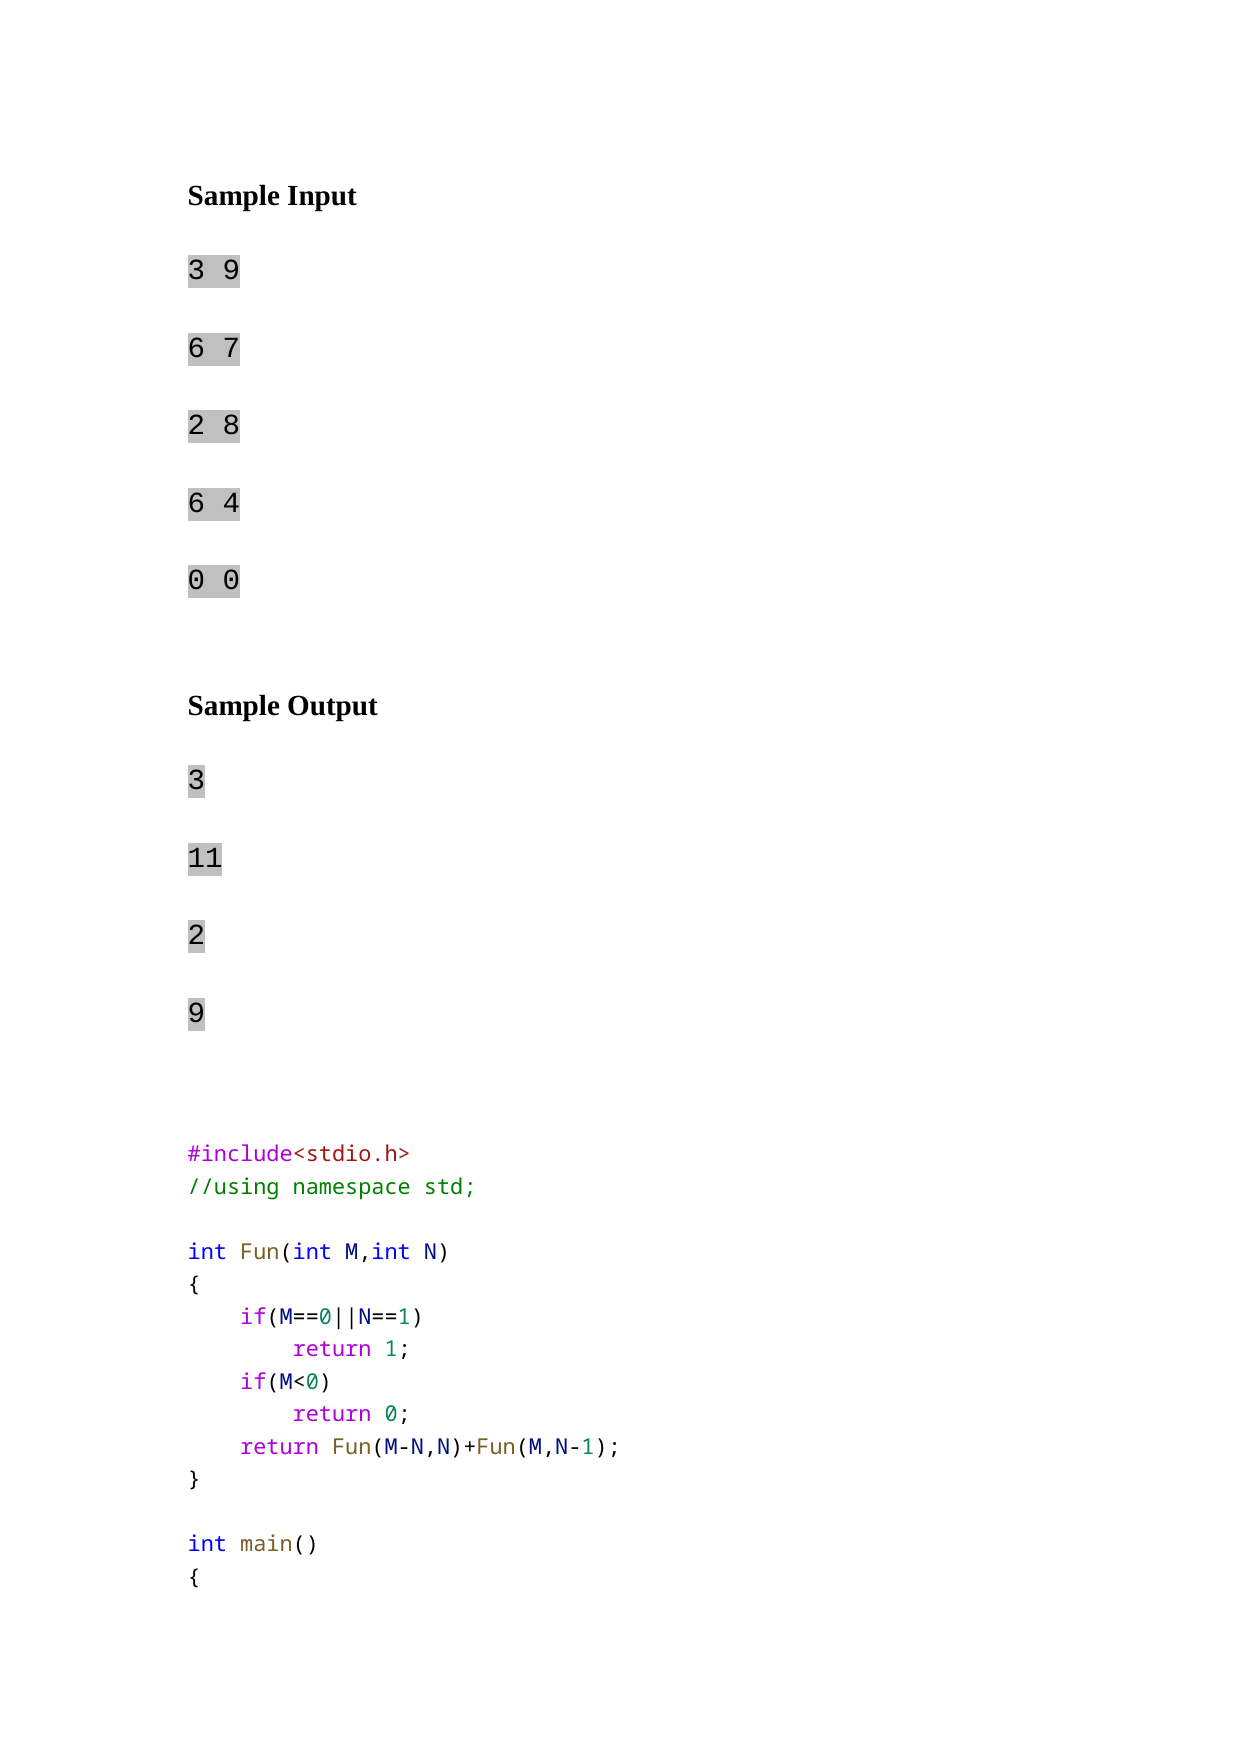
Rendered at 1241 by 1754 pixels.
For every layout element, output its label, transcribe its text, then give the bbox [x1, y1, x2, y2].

text return 0; [187, 1397, 1053, 1429]
text 11 [187, 827, 1053, 892]
text int main() [187, 1527, 1053, 1559]
text 9 [187, 982, 1053, 1047]
text } [187, 1462, 1053, 1494]
text 3 9 [187, 239, 1053, 304]
text { [187, 1267, 1053, 1299]
text 2 [187, 904, 1053, 969]
text Sample Input [187, 162, 1053, 227]
text return 1; [187, 1332, 1053, 1364]
text return Fun(M-N,N)+Fun(M,N-1); [187, 1429, 1053, 1462]
text #include<stdio.h> [187, 1137, 1053, 1169]
text if(M==0||N==1) [187, 1299, 1053, 1332]
text if(M<0) [187, 1364, 1053, 1397]
text Sample Output [187, 672, 1053, 737]
text //using namespace std; [187, 1169, 1053, 1202]
text { [187, 1559, 1053, 1592]
text 6 4 [187, 472, 1053, 537]
text int Fun(int M,int N) [187, 1234, 1053, 1267]
text 0 0 [187, 549, 1053, 614]
text 3 [187, 749, 1053, 814]
text 2 8 [187, 394, 1053, 459]
text 6 7 [187, 317, 1053, 382]
